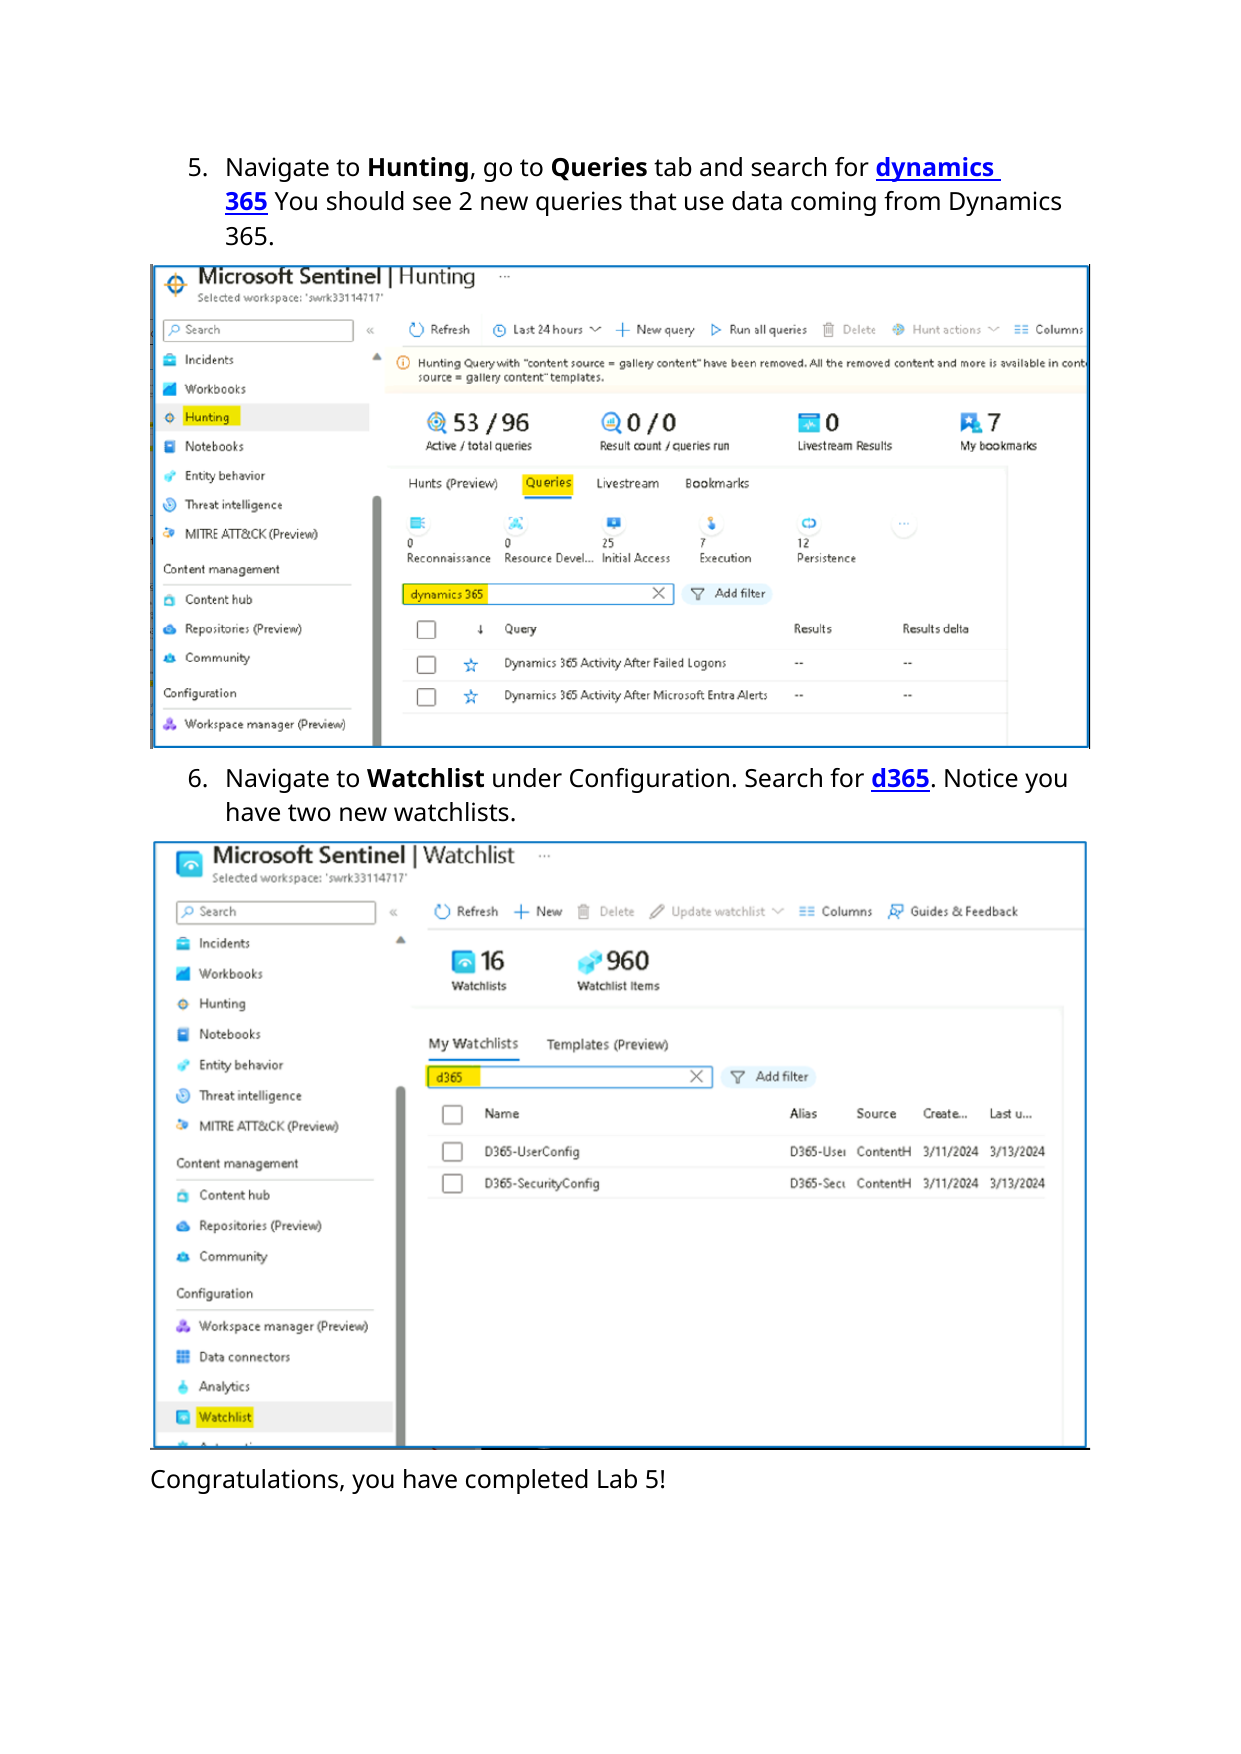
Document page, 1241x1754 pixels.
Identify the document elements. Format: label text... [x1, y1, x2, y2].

picture [150, 841, 1091, 1450]
list Navigate to Watchlist under Configuration. Search for d365. Notice you have two new watchlists. [187, 761, 1090, 829]
text Congratulations, you have completed Lab 5! [150, 1462, 1090, 1496]
picture [150, 264, 1091, 749]
list Navigate to Hunting, go to Queries tab and search for dynamics 365 You should see 2 new queries that use data coming from Dynamics 365. [187, 150, 1090, 252]
